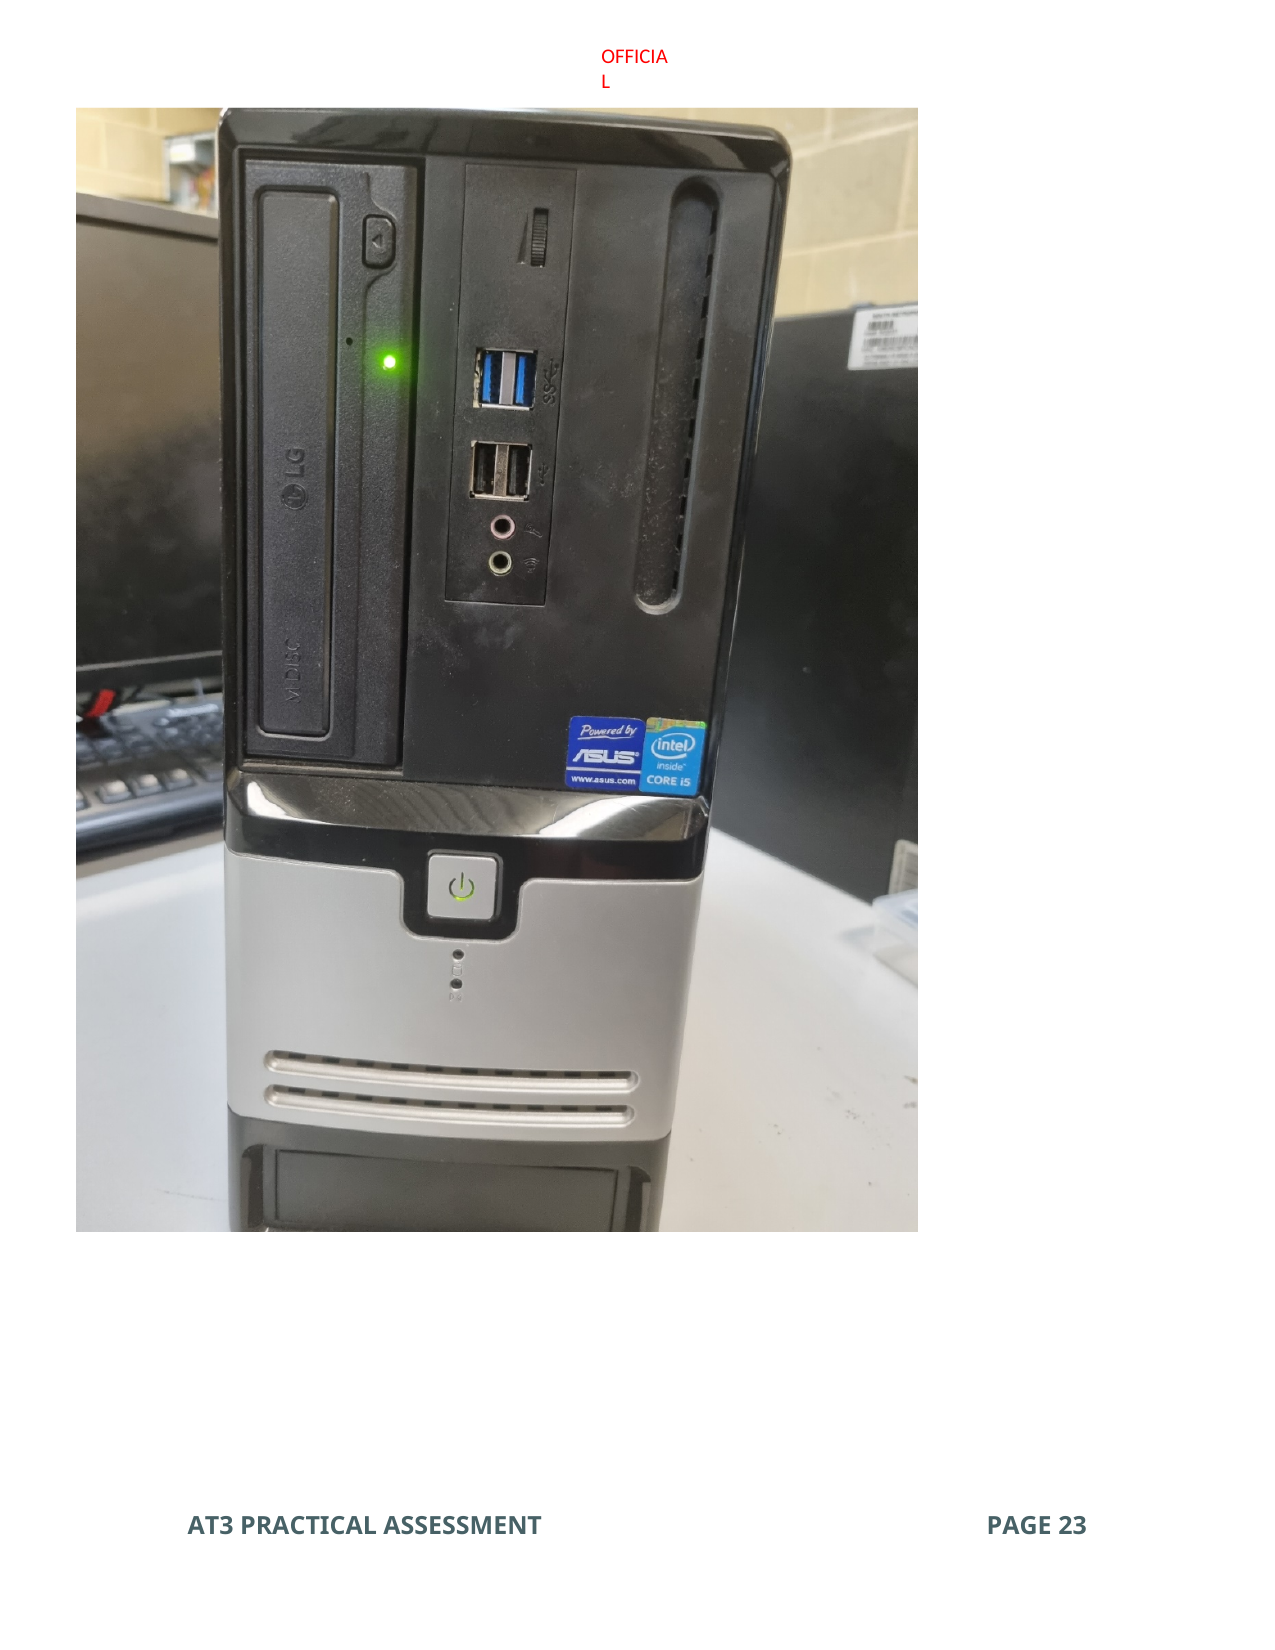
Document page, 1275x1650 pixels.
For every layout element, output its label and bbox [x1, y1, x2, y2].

picture [76, 109, 918, 1232]
